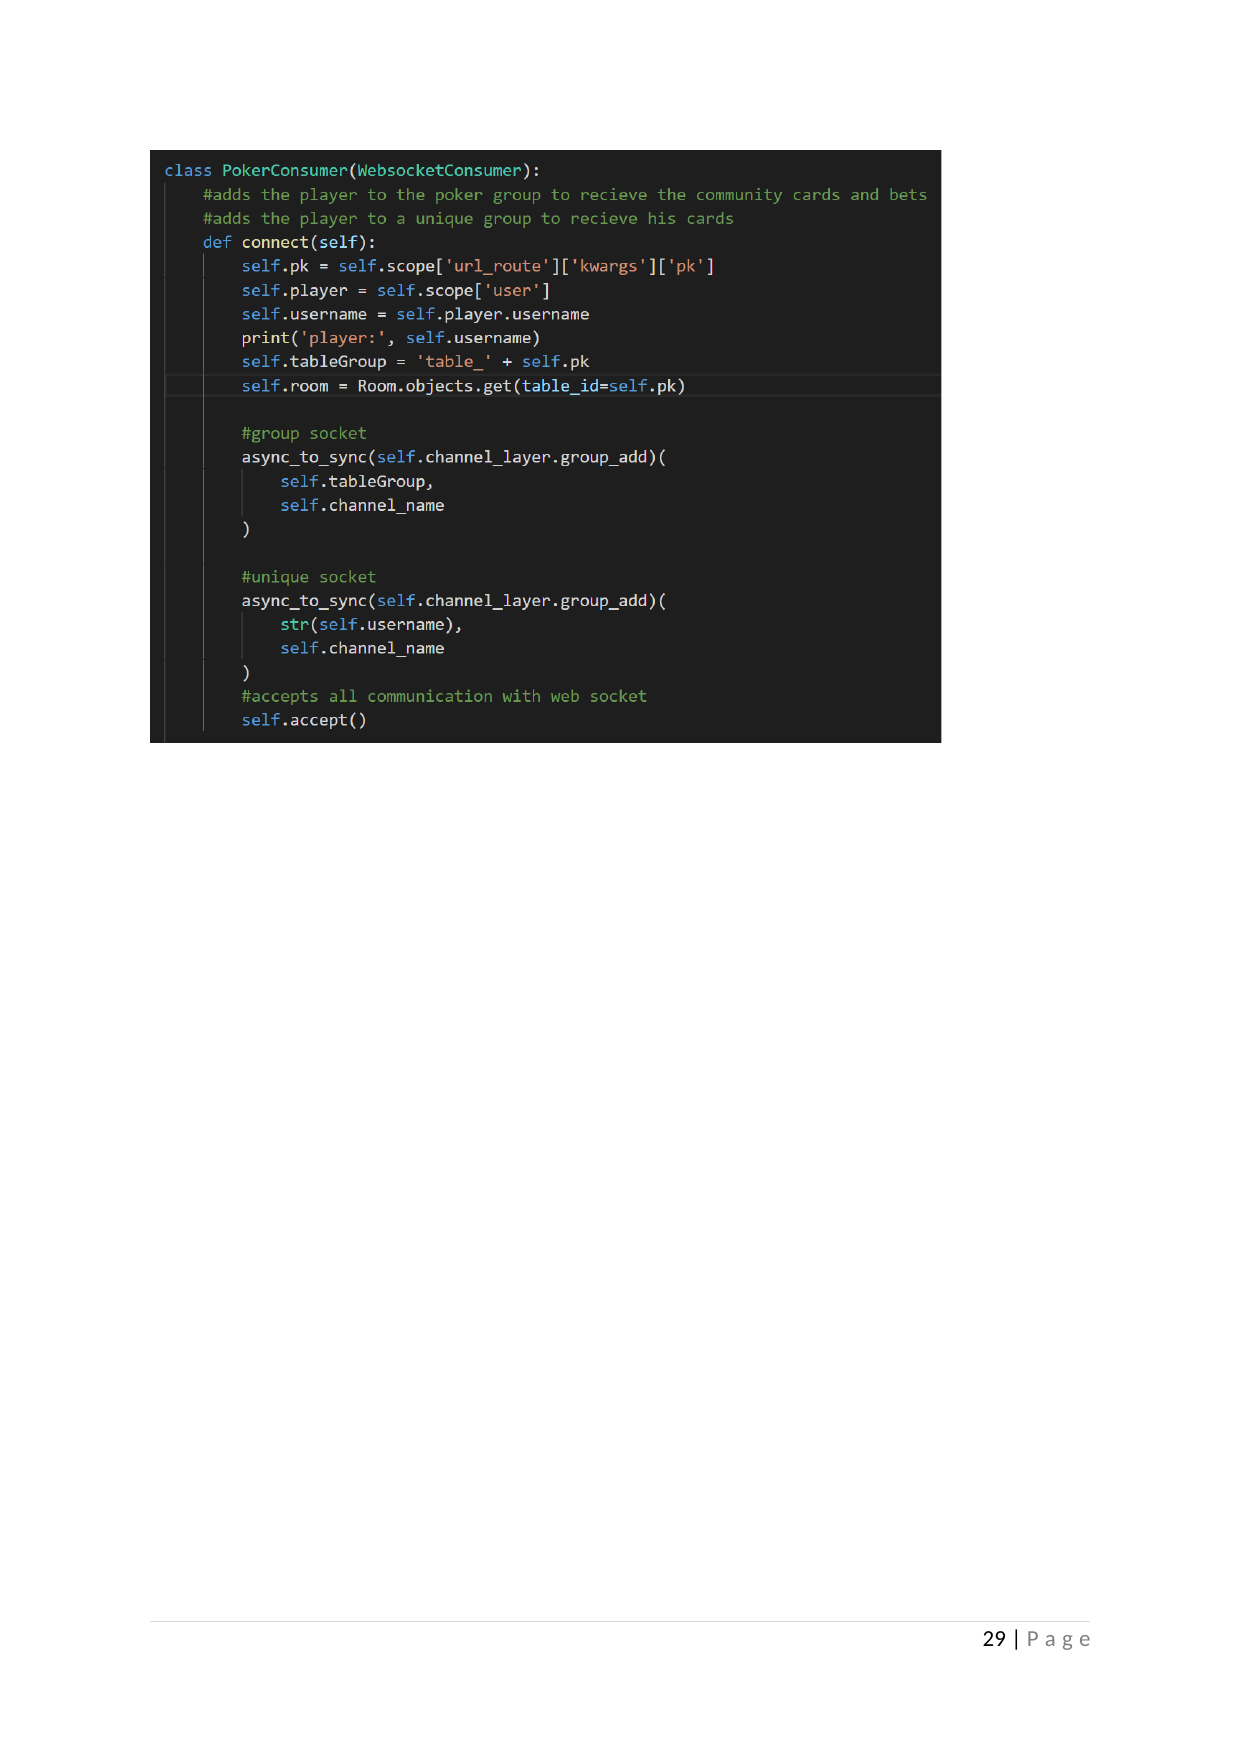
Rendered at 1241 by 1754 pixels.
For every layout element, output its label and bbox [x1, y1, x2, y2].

picture [150, 150, 942, 743]
